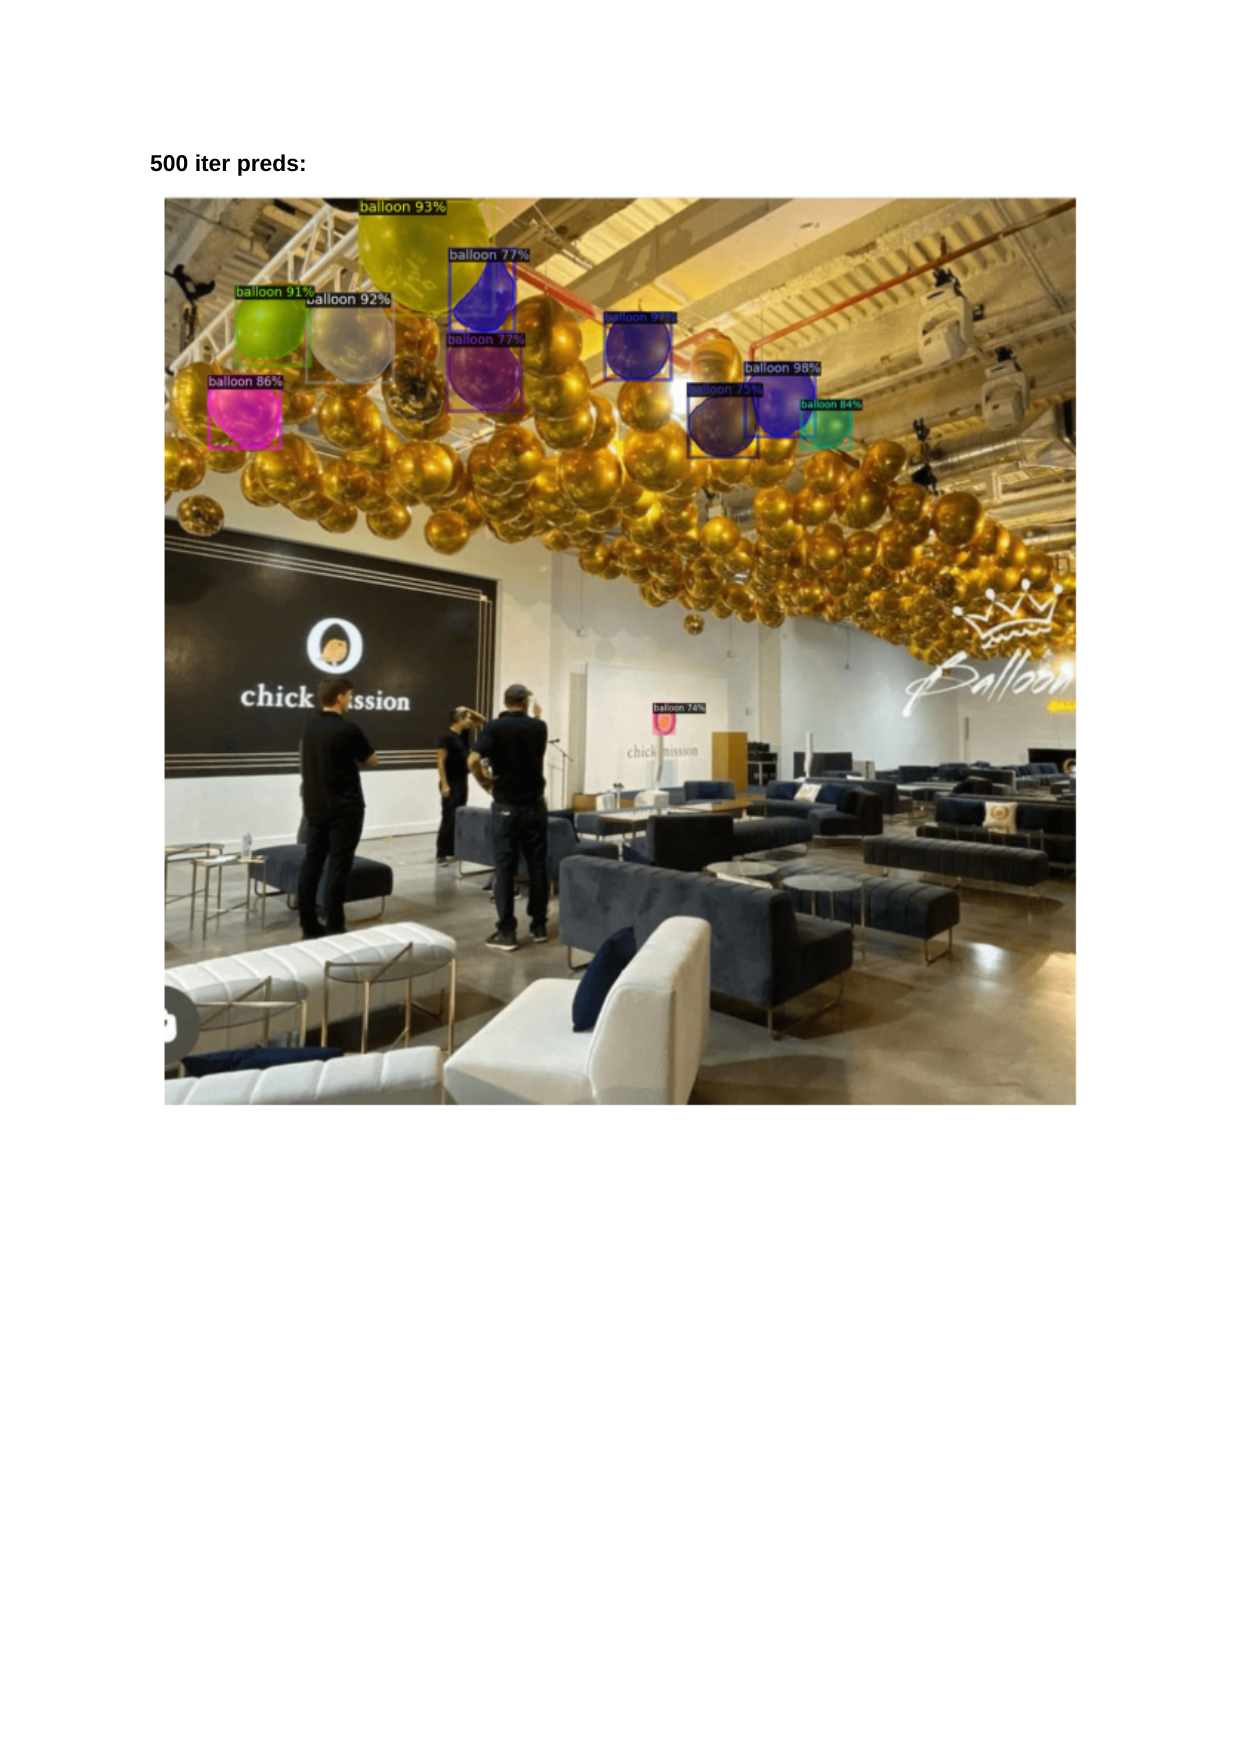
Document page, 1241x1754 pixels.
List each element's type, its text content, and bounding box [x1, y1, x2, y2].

text 500 iter preds: [150, 150, 1090, 176]
picture [150, 180, 1091, 1120]
